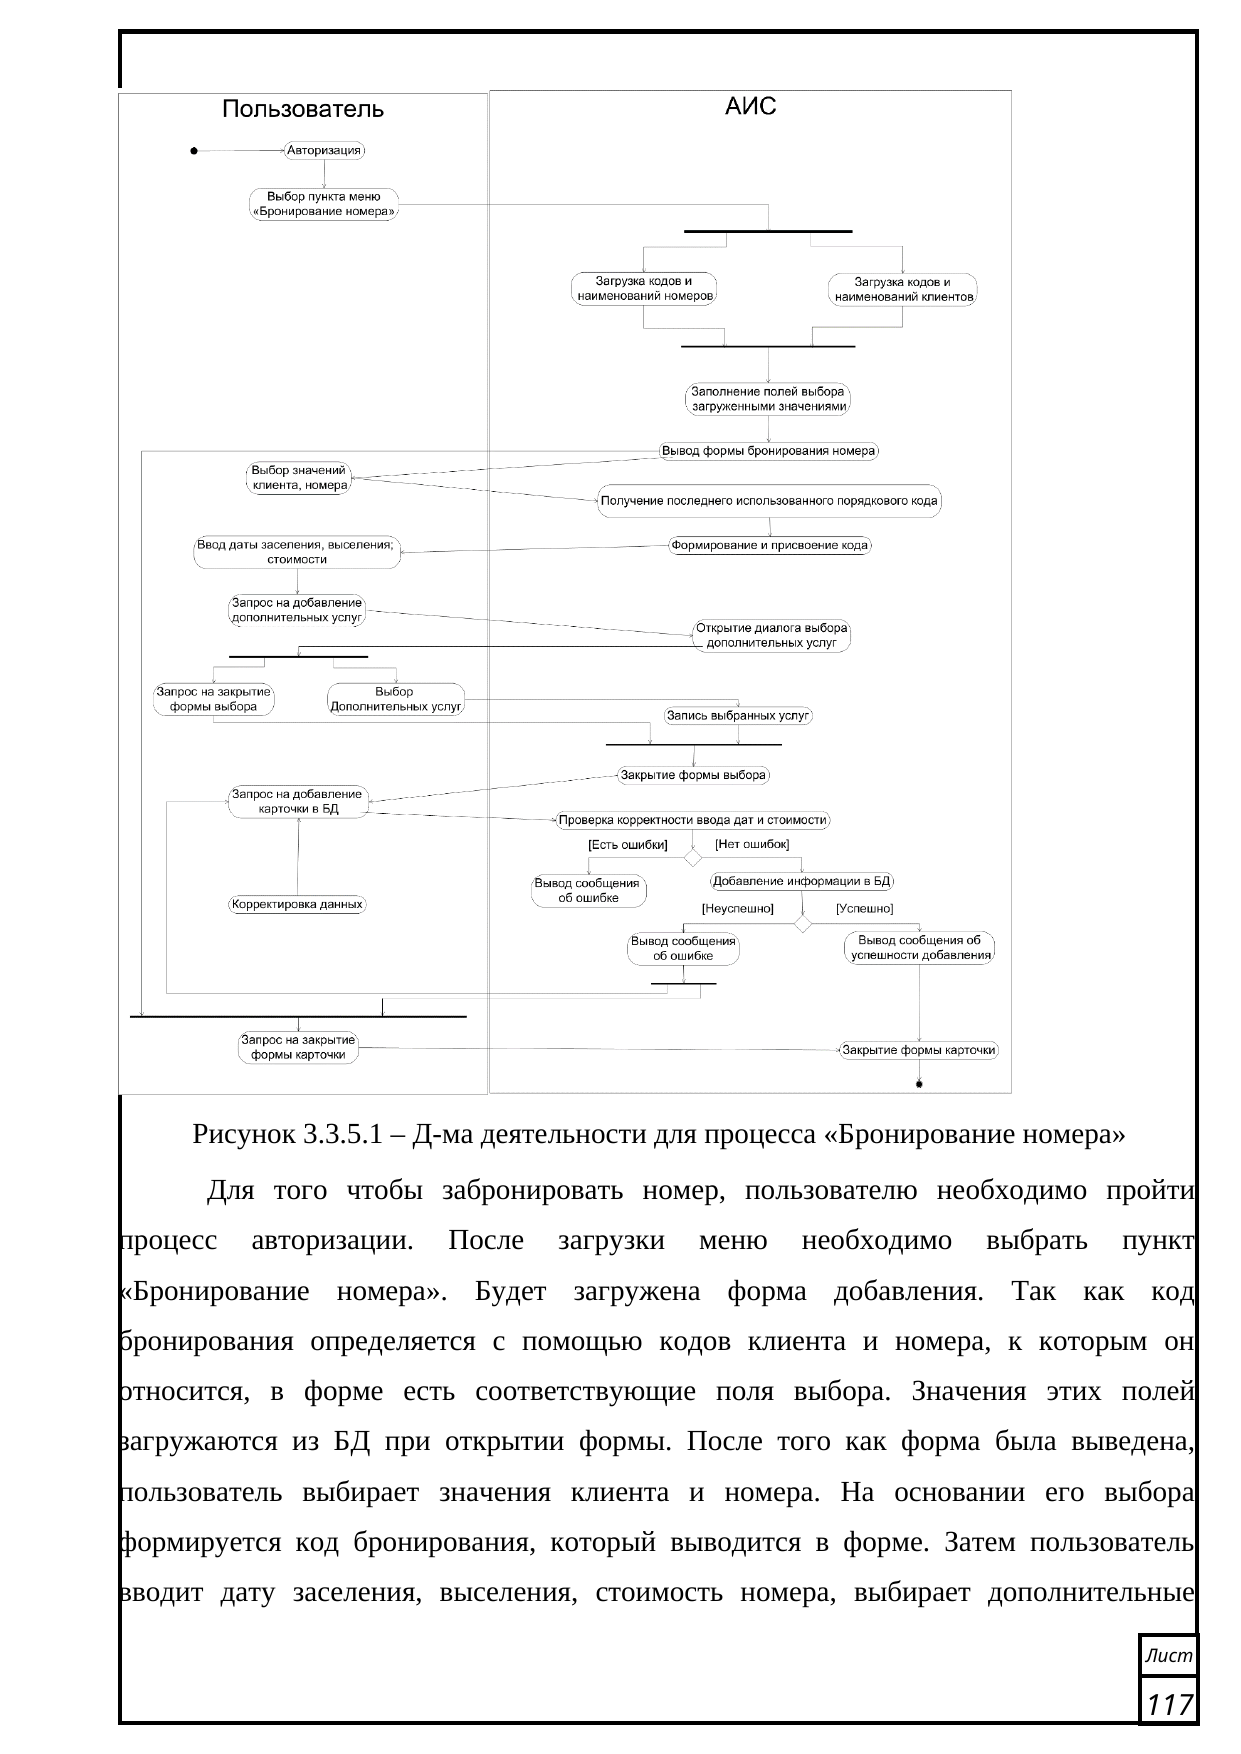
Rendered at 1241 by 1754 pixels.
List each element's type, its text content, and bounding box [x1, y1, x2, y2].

picture [118, 88, 1012, 1095]
text Рисунок 3.3.5.1 – Д-ма деятельности для процесса «Бронирование номера» [118, 1117, 1196, 1150]
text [118, 1172, 1196, 1608]
